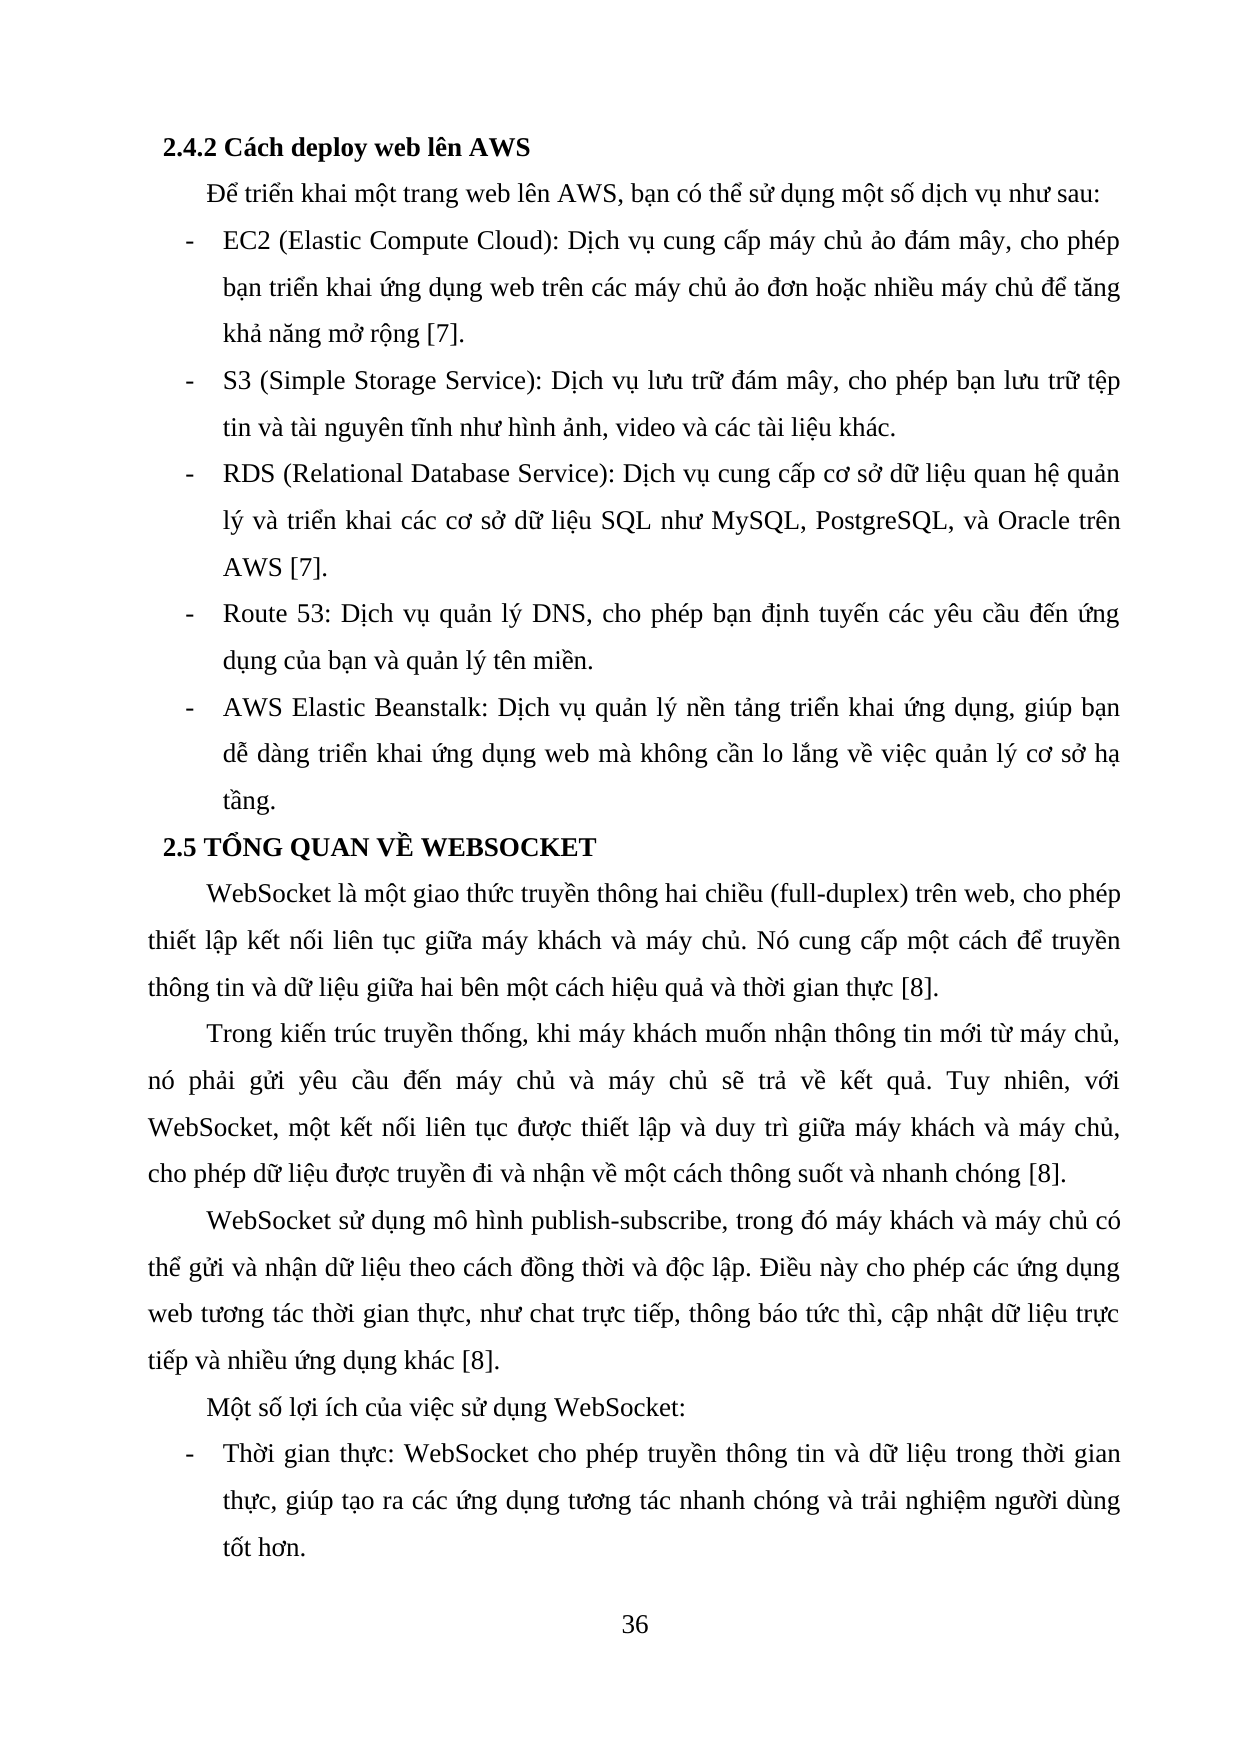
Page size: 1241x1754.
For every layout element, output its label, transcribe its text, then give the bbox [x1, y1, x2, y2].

text EC2 (Elastic Compute Cloud): Dịch vụ cung cấp máy chủ ảo đám mây, cho phép bạn triển khai ứng dụng web trên các máy chủ ảo đơn hoặc nhiều máy chủ để tăng khả năng mở rộng. [185, 224, 1122, 348]
text AWS Elastic Beanstalk: Dịch vụ quản lý nền tảng triển khai ứng dụng, giúp bạn dễ dàng triển khai ứng dụng web mà không cần lo lắng về việc quản lý cơ sở hạ tầng. [185, 691, 1122, 815]
text WebSocket là một giao thức truyền thông hai chiều (full-duplex) trên web, cho phép thiết lập kết nối liên tục giữa máy khách và máy chủ. Nó cung cấp một cách để truyền thông tin và dữ liệu giữa hai bên một cách hiệu quả và thời gian thực. [148, 877, 1122, 1002]
text Trong kiến trúc truyền thống, khi máy khách muốn nhận thông tin mới từ máy chủ, nó phải gửi yêu cầu đến máy chủ và máy chủ sẽ trả về kết quả. Tuy nhiên, với WebSocket, một kết nối liên tục được thiết lập và duy trì giữa máy khách và máy chủ, cho phép dữ liệu được truyền đi và nhận về một cách thông suốt và nhanh chóng. [148, 1017, 1122, 1188]
text Cách deploy web lên AWS [148, 131, 1122, 162]
text Tổng quan về WebSocket [148, 831, 1122, 862]
text Route 53: Dịch vụ quản lý DNS, cho phép bạn định tuyến các yêu cầu đến ứng dụng của bạn và quản lý tên miền. [185, 597, 1122, 675]
text Một số lợi ích của việc sử dụng WebSocket: [148, 1391, 1122, 1422]
text Thời gian thực: WebSocket cho phép truyền thông tin và dữ liệu trong thời gian thực, giúp tạo ra các ứng dụng tương tác nhanh chóng và trải nghiệm người dùng tốt hơn. [185, 1437, 1122, 1562]
text RDS (Relational Database Service): Dịch vụ cung cấp cơ sở dữ liệu quan hệ quản lý và triển khai các cơ sở dữ liệu SQL như MySQL, PostgreSQL, và Oracle trên AWS. [185, 457, 1122, 582]
text Để triển khai một trang web lên AWS, bạn có thể sử dụng một số dịch vụ như sau: [148, 177, 1122, 208]
text S3 (Simple Storage Service): Dịch vụ lưu trữ đám mây, cho phép bạn lưu trữ tệp tin và tài nguyên tĩnh như hình ảnh, video và các tài liệu khác. [185, 364, 1122, 442]
text WebSocket sử dụng mô hình publish-subscribe, trong đó máy khách và máy chủ có thể gửi và nhận dữ liệu theo cách đồng thời và độc lập. Điều này cho phép các ứng dụng web tương tác thời gian thực, như chat trực tiếp, thông báo tức thì, cập nhật dữ liệu trực tiếp và nhiều ứng dụng khác. [148, 1204, 1122, 1375]
